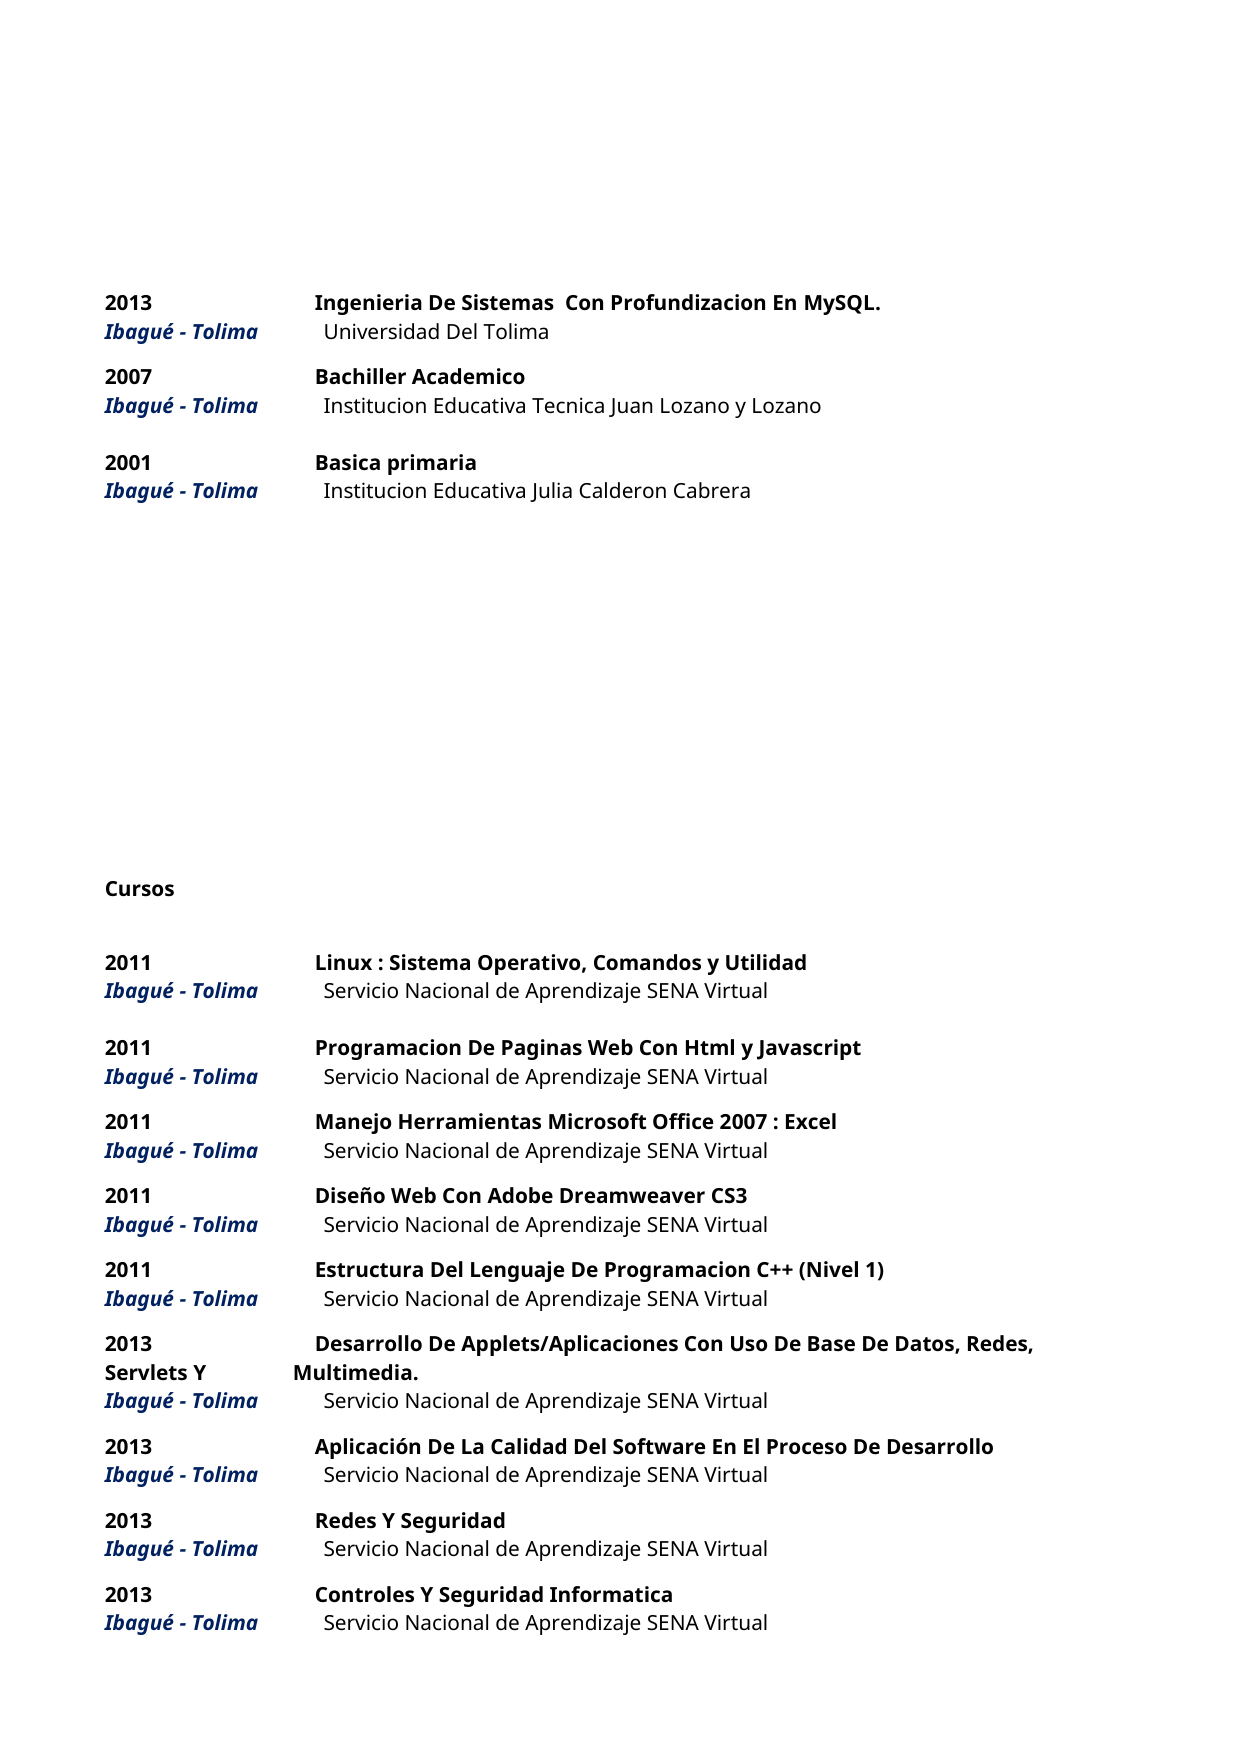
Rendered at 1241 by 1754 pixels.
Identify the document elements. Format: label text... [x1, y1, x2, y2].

text 2007 Bachiller Academico [104, 362, 1165, 391]
text 2013 Desarrollo De Applets/Aplicaciones Con Uso De Base De Datos, Redes, Servlets Y Multimedia. [104, 1329, 1063, 1386]
text 2011 Manejo Herramientas Microsoft Office 2007 : Excel [104, 1107, 1165, 1136]
text 2011 Diseño Web Con Adobe Dreamweaver CS3 [104, 1181, 1165, 1210]
text Ibagué - Tolima Servicio Nacional de Aprendizaje SENA Virtual [104, 1460, 1165, 1489]
text 2011 Programacion De Paginas Web Con Html y Javascript [104, 1033, 1165, 1062]
text Ibagué - Tolima Servicio Nacional de Aprendizaje SENA Virtual [104, 1136, 1165, 1164]
text 2011 Linux : Sistema Operativo, Comandos y Utilidad [104, 948, 1165, 977]
text Ibagué - Tolima Servicio Nacional de Aprendizaje SENA Virtual [104, 1210, 1165, 1238]
text Ibagué - Tolima Universidad Del Tolima [104, 317, 1165, 345]
text 2001 Basica primaria [104, 448, 1165, 476]
text Cursos [104, 874, 1165, 903]
text Ibagué - Tolima Servicio Nacional de Aprendizaje SENA Virtual [104, 977, 1165, 1005]
text Ibagué - Tolima Institucion Educativa Tecnica Juan Lozano y Lozano [104, 391, 1165, 419]
text 2013 Redes Y Seguridad [104, 1506, 1165, 1534]
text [104, 1534, 1165, 1563]
text 2013 Controles Y Seguridad Informatica [104, 1580, 1165, 1608]
text Ibagué - Tolima Servicio Nacional de Aprendizaje SENA Virtual [104, 1284, 1165, 1312]
text Ibagué - Tolima Institucion Educativa Julia Calderon Cabrera [104, 476, 1165, 504]
text Ibagué - Tolima Servicio Nacional de Aprendizaje SENA Virtual [104, 1062, 1165, 1090]
text 2013 Ingenieria De Sistemas Con Profundizacion En MySQL. [104, 288, 1165, 317]
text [104, 1608, 1165, 1637]
text 2013 Aplicación De La Calidad Del Software En El Proceso De Desarrollo [104, 1432, 1165, 1460]
text 2011 Estructura Del Lenguaje De Programacion C++ (Nivel 1) [104, 1255, 1165, 1284]
text Ibagué - Tolima Servicio Nacional de Aprendizaje SENA Virtual [104, 1386, 1165, 1415]
